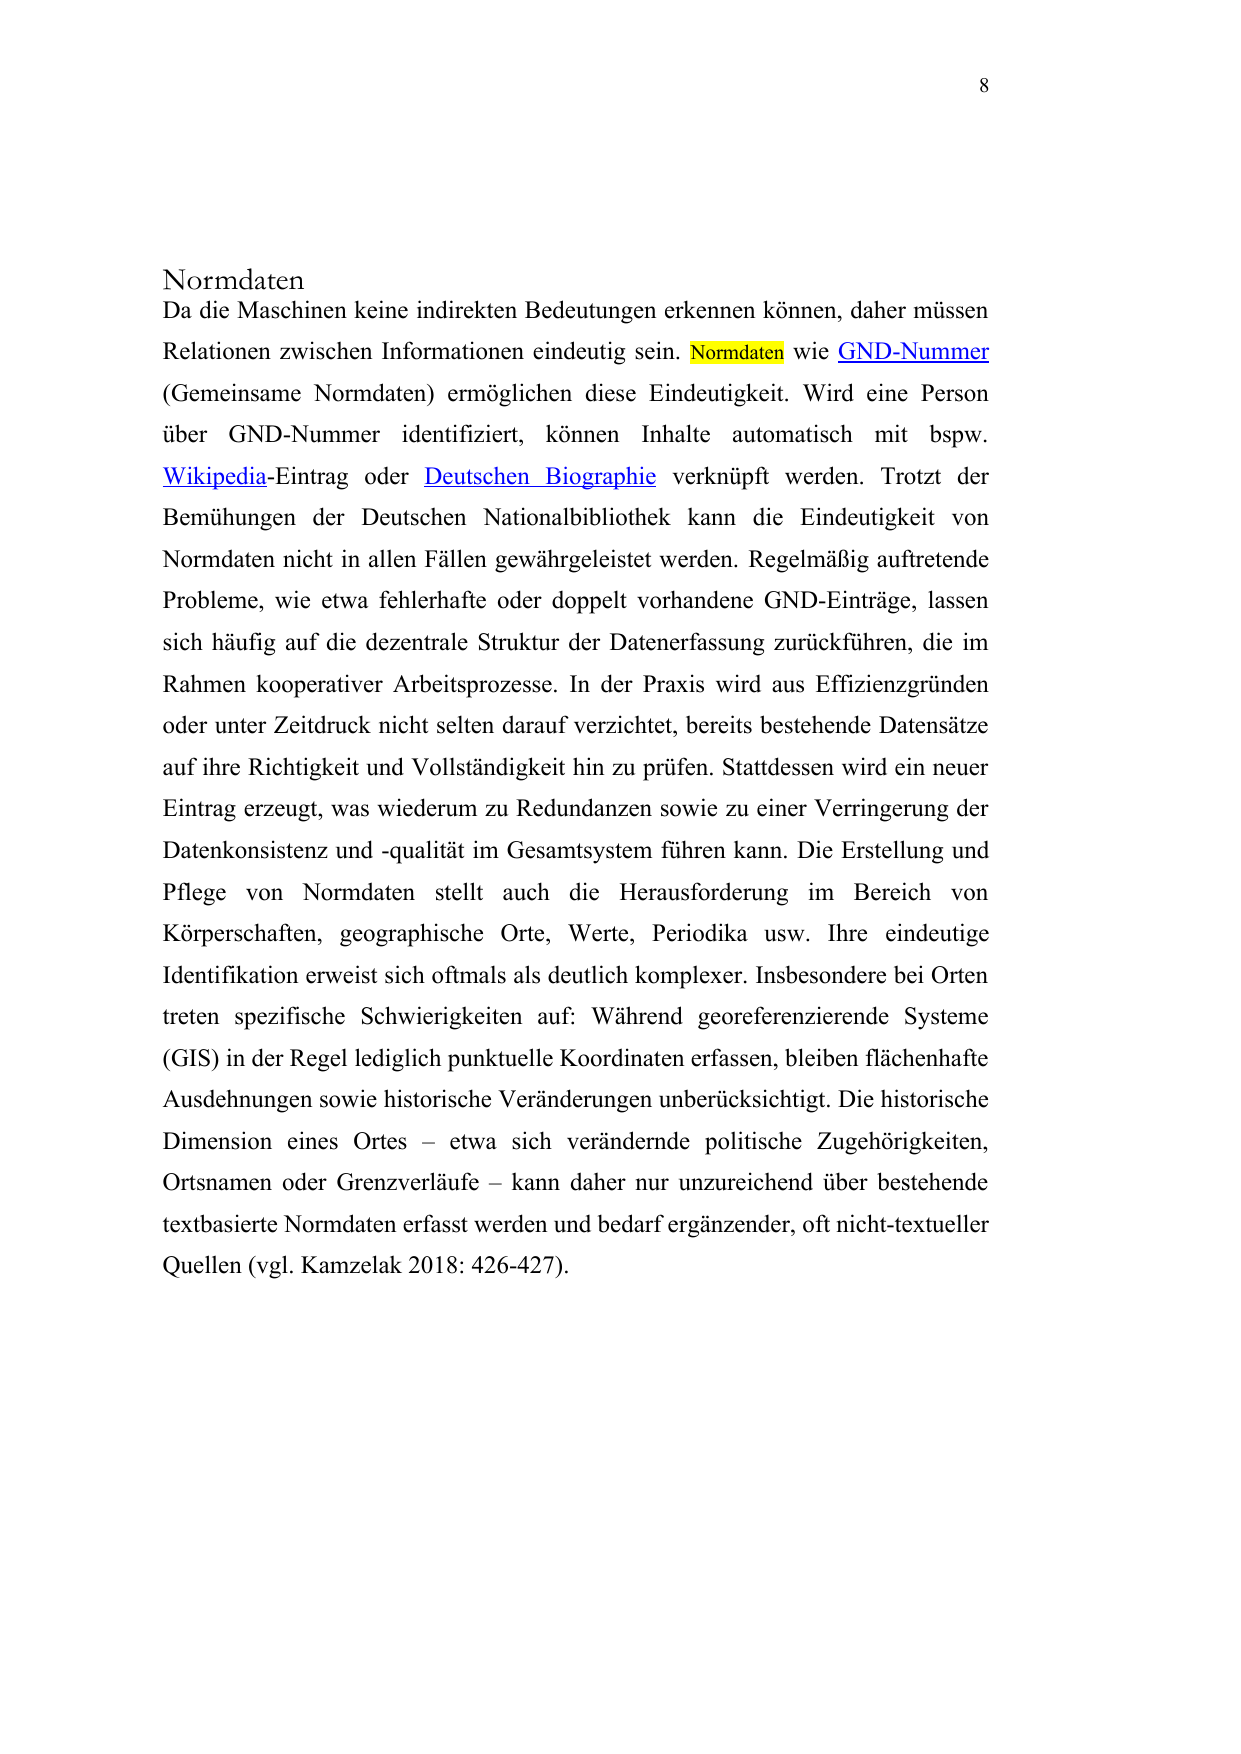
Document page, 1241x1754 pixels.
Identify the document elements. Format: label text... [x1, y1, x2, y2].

subtitle Normdaten [162, 262, 989, 296]
text Da die Maschinen keine indirekten Bedeutungen erkennen können, daher müssen Relationen zwischen Informationen eindeutig sein. Normdaten wie GND-Nummer (Gemeinsame Normdaten) ermöglichen diese Eindeutigkeit. Wird eine Person über GND-Nummer identifiziert, können Inhalte automatisch mit bspw. Wikipedia-Eintrag oder Deutschen Biographie verknüpft werden. Trotzt der Bemühungen der Deutschen Nationalbibliothek kann die Eindeutigkeit von Normdaten nicht in allen Fällen gewährgeleistet werden. Regelmäßig auftretende Probleme, wie etwa fehlerhafte oder doppelt vorhandene GND-Einträge, lassen sich häufig auf die dezentrale Struktur der Datenerfassung zurückführen, die im Rahmen kooperativer Arbeitsprozesse. In der Praxis wird aus Effizienzgründen oder unter Zeitdruck nicht selten darauf verzichtet, bereits bestehende Datensätze auf ihre Richtigkeit und Vollständigkeit hin zu prüfen. Stattdessen wird ein neuer Eintrag erzeugt, was wiederum zu Redundanzen sowie zu einer Verringerung der Datenkonsistenz und -qualität im Gesamtsystem führen kann. Die Erstellung und Pflege von Normdaten stellt auch die Herausforderung im Bereich von Körperschaften, geographische Orte, Werte, Periodika usw. Ihre eindeutige Identifikation erweist sich oftmals als deutlich komplexer. Insbesondere bei Orten treten spezifische Schwierigkeiten auf: Während georeferenzierende Systeme (GIS) in der Regel lediglich punktuelle Koordinaten erfassen, bleiben flächenhafte Ausdehnungen sowie historische Veränderungen unberücksichtigt. Die historische Dimension eines Ortes – etwa sich verändernde politische Zugehörigkeiten, Ortsnamen oder Grenzverläufe – kann daher nur unzureichend über bestehende textbasierte Normdaten erfasst werden und bedarf ergänzender, oft nicht-textueller Quellen (vgl. Kamzelak 2018: 426-427). [162, 296, 989, 1279]
